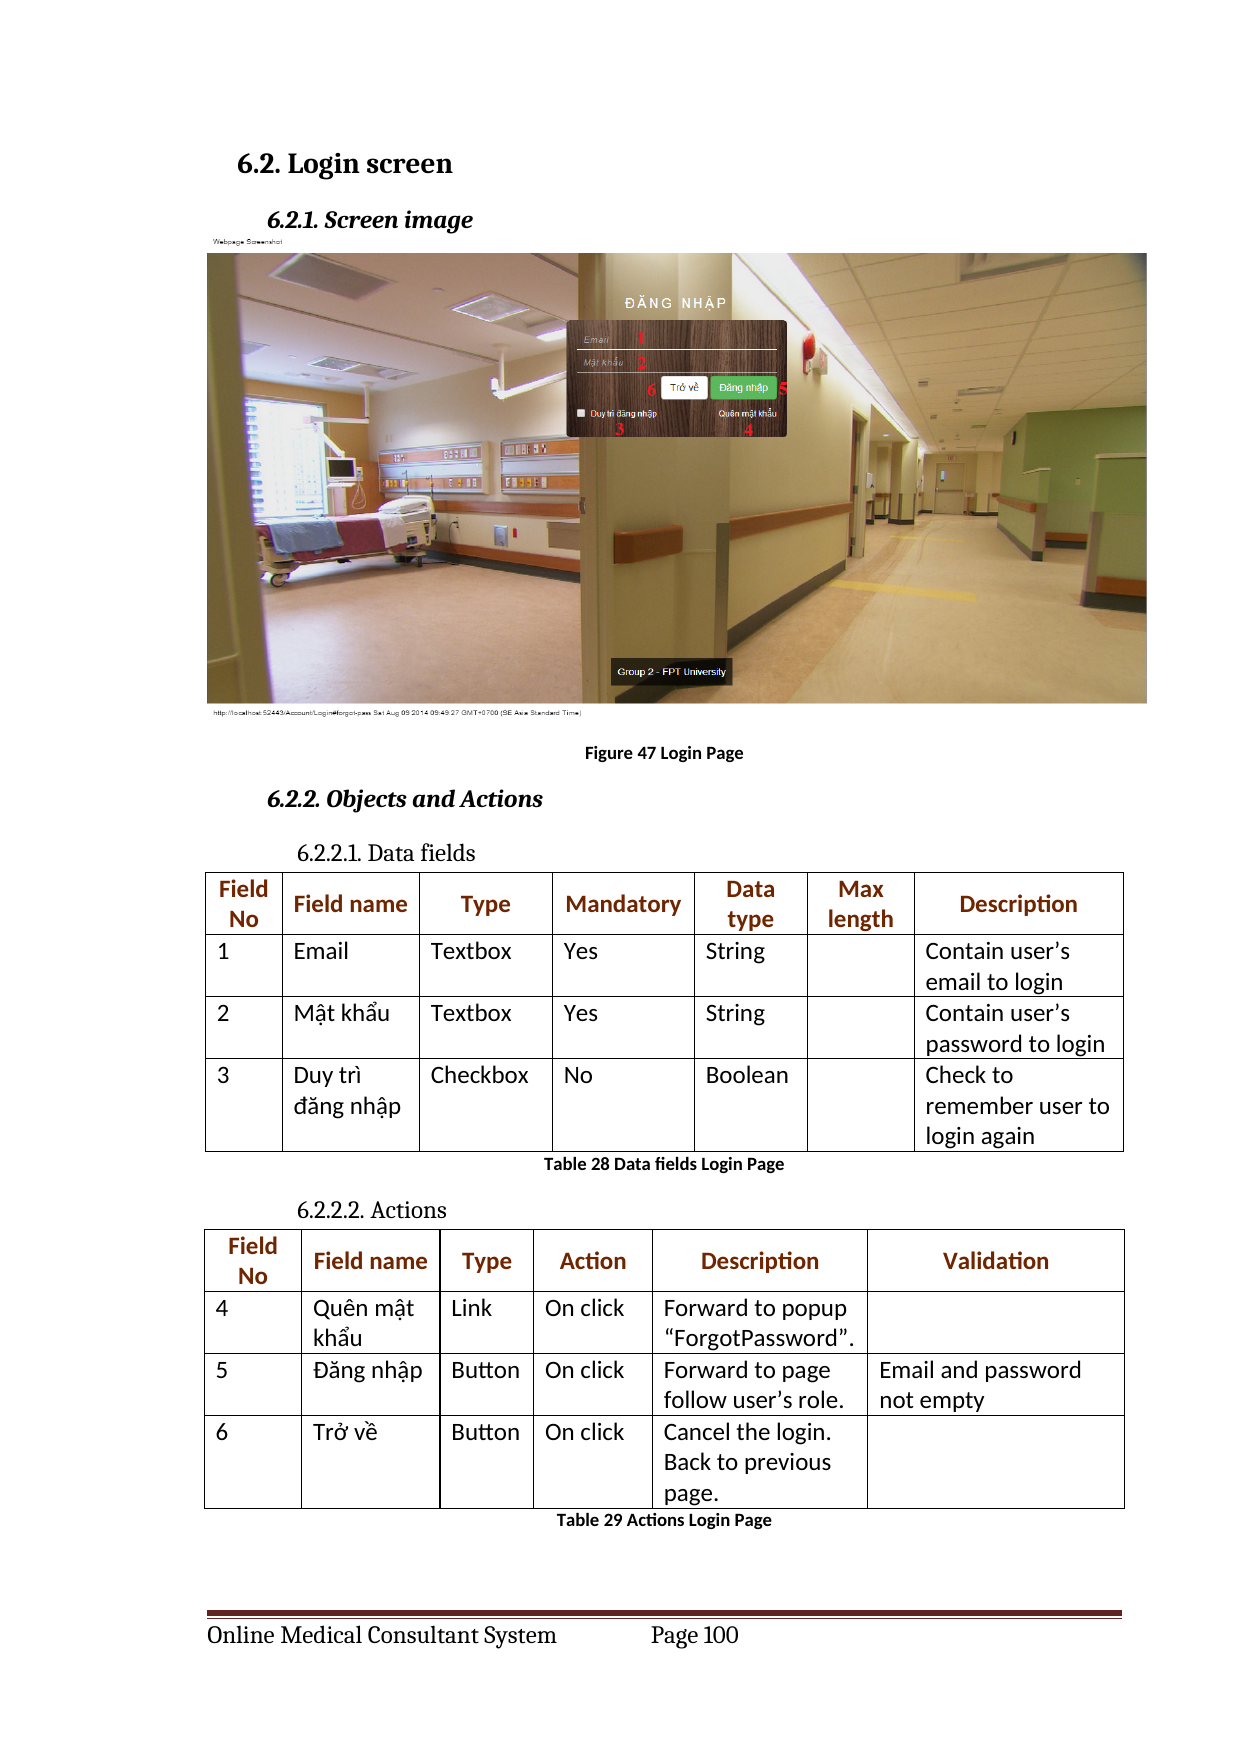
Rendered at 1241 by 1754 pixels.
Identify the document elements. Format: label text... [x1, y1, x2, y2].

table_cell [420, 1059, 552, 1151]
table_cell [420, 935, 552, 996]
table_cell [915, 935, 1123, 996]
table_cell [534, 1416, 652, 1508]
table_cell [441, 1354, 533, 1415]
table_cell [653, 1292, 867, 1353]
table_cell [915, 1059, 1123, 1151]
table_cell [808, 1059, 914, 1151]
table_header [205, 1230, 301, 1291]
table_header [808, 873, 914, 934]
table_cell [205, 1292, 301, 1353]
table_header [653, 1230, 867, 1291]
subtitle Screen image [267, 206, 1122, 235]
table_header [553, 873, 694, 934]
subtitle Login screen [237, 147, 1122, 181]
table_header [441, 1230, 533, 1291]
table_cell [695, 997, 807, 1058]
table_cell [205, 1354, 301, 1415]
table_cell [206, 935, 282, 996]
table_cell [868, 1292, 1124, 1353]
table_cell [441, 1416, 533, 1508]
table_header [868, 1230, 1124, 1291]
subtitle Objects and Actions [267, 785, 1122, 814]
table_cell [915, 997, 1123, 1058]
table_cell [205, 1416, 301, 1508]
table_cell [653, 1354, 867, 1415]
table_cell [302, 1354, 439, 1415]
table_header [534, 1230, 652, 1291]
subtitle Actions [282, 1196, 1122, 1224]
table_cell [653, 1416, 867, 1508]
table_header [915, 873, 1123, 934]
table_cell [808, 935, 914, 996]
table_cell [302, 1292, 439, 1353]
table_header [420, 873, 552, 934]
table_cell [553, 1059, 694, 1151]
subtitle Data fields [282, 839, 1122, 868]
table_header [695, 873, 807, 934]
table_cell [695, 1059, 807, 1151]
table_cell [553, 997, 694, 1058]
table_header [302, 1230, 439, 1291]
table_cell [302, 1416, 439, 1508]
picture [207, 239, 1147, 717]
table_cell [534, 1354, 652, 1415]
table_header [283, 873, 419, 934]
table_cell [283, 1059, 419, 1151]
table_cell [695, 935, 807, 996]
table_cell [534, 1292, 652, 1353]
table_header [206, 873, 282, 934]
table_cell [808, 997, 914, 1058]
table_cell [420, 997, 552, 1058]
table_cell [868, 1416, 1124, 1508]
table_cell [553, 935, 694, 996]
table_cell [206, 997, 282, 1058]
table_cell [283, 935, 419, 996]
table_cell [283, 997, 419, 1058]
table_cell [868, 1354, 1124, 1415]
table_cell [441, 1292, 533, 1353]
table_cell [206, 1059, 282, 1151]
